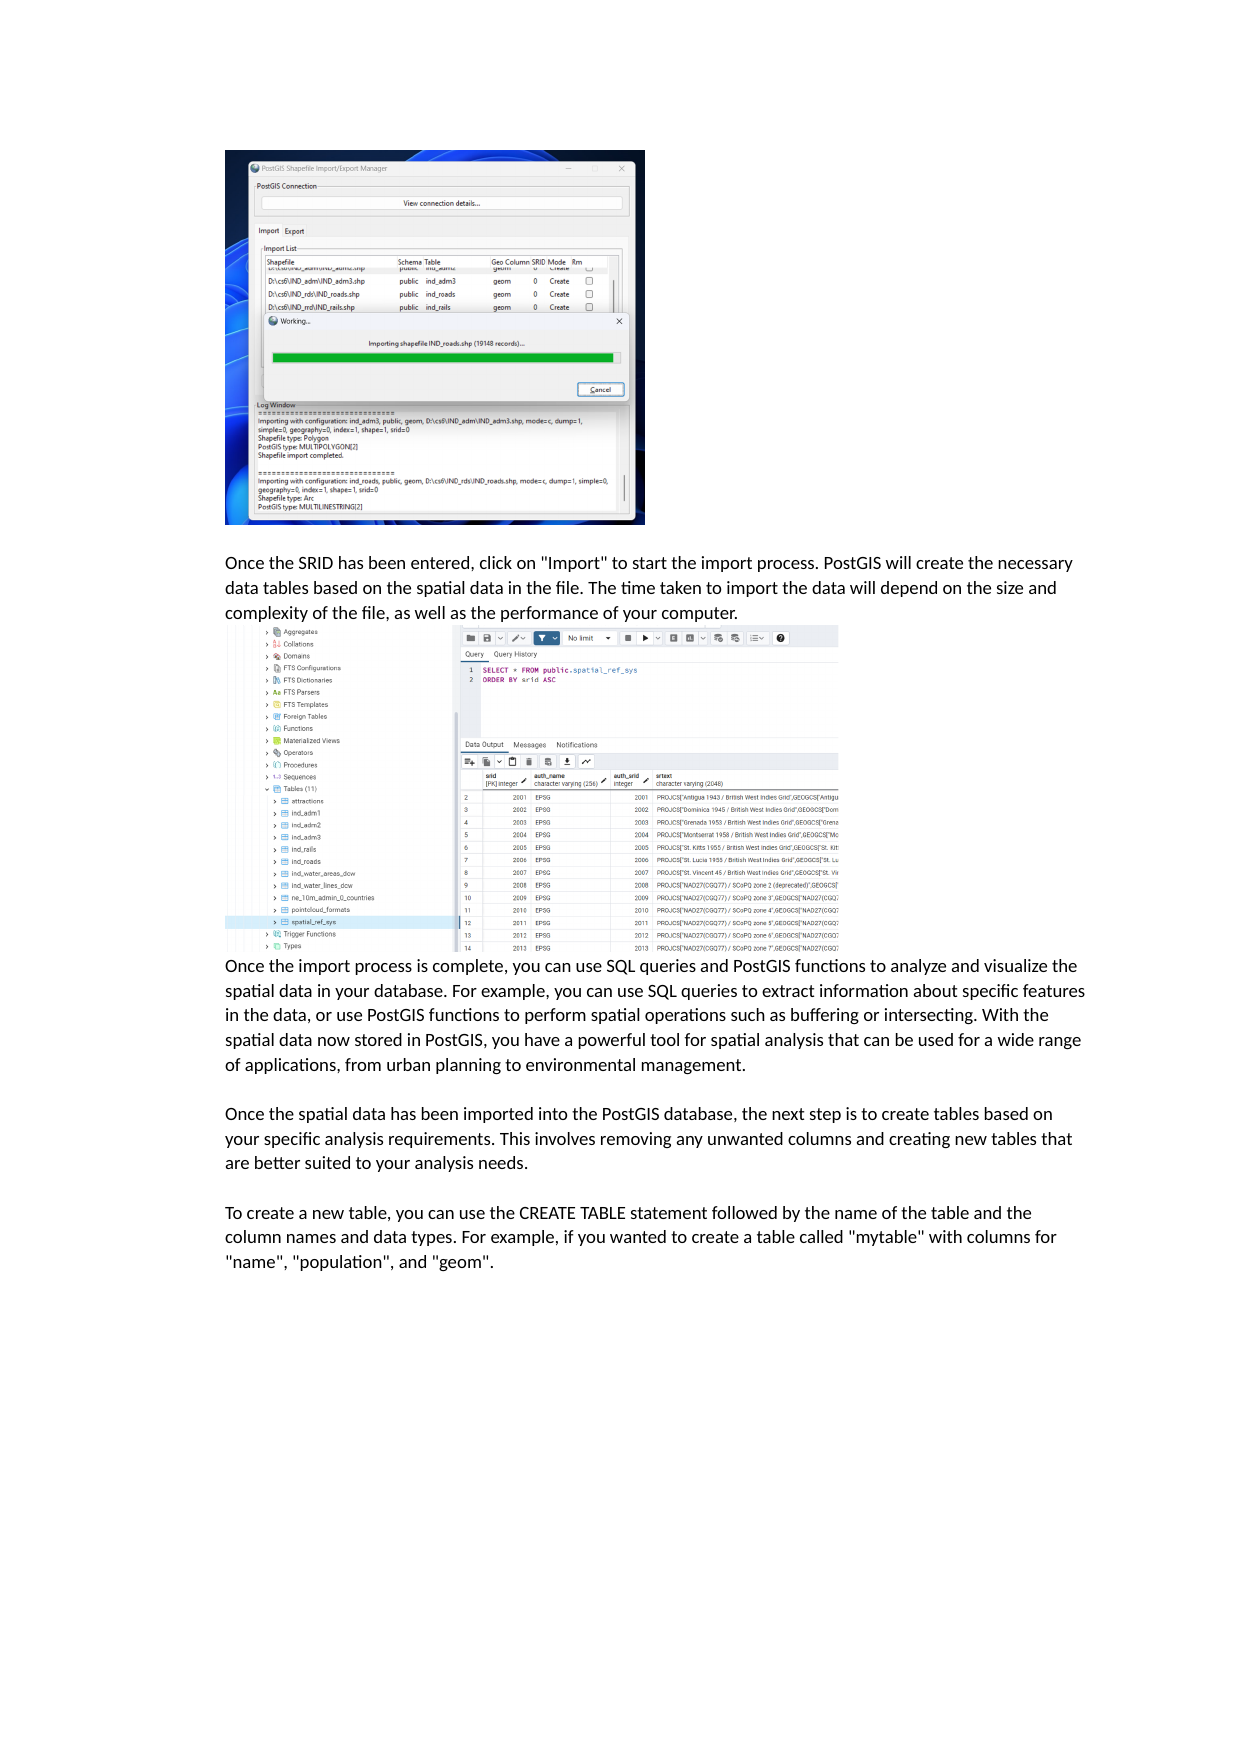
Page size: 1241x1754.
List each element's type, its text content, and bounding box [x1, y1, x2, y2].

picture [225, 625, 839, 952]
list Once the spatial data has been imported into the PostGIS database, the next step is to create tables based on your specific analysis requirements. This involves removing any unwanted columns and creating new tables that are better suited to your analysis needs. [225, 1102, 1090, 1174]
list Once the SRID has been entered, click on "Import" to start the import process. PostGIS will create the necessary data tables based on the spatial data in the file. The time taken to import the data will depend on the size and complexity of the file, as well as the performance of your computer. [225, 552, 1090, 624]
list To create a new table, you can use the CREATE TABLE statement followed by the name of the table and the column names and data types. For example, if you wanted to create a table called "mytable" with columns for "name", "population", and "geom". [225, 1201, 1090, 1273]
picture [225, 150, 645, 525]
list Once the import process is complete, you can use SQL queries and PostGIS functions to analyze and visualize the spatial data in your database. For example, you can use SQL queries to extract information about specific features in the data, or use PostGIS functions to perform spatial operations such as buffering or intersecting. With the spatial data now stored in PostGIS, you have a powerful tool for spatial analysis that can be used for a wide range of applications, from urban planning to environmental management. [225, 954, 1090, 1076]
